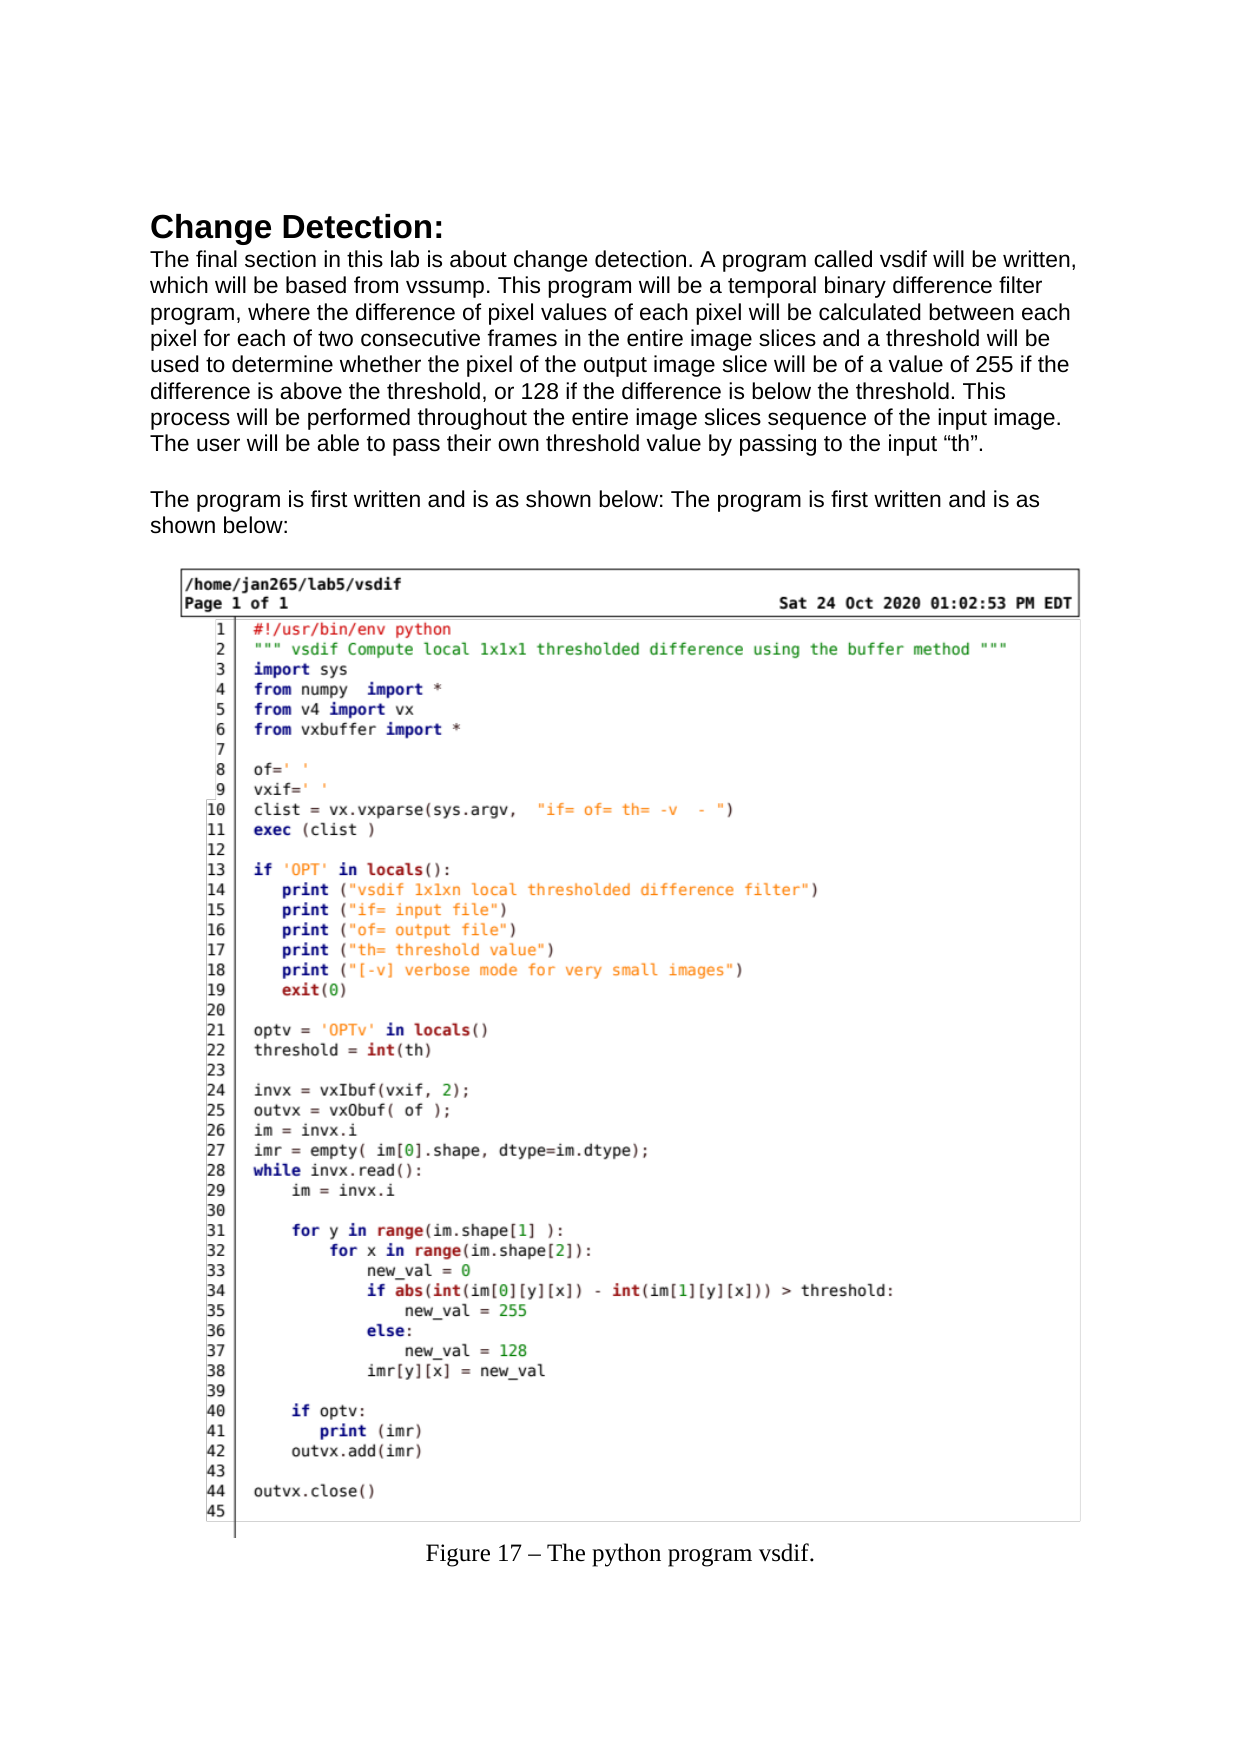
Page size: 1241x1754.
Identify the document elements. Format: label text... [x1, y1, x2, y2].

text The program is first written and is as shown below: The program is first written and is as shown below: [150, 486, 1090, 538]
text Change Detection: [150, 207, 1090, 246]
text The final section in this lab is about change detection. A program called vsdif will be written, which will be based from vssump. This program will be a temporal binary difference filter program, where the difference of pixel values of each pixel will be calculated between each pixel for each of two consecutive frames in the entire image slices and a threshold will be used to determine whether the pixel of the output image slice will be of a value of 255 if the difference is above the threshold, or 128 if the difference is below the threshold. This process will be performed throughout the entire image slices sequence of the input image. The user will be able to pass their own threshold value by passing to the input “th”. [150, 246, 1090, 457]
text Figure 17 – The python program vsdif. [150, 538, 1090, 1595]
